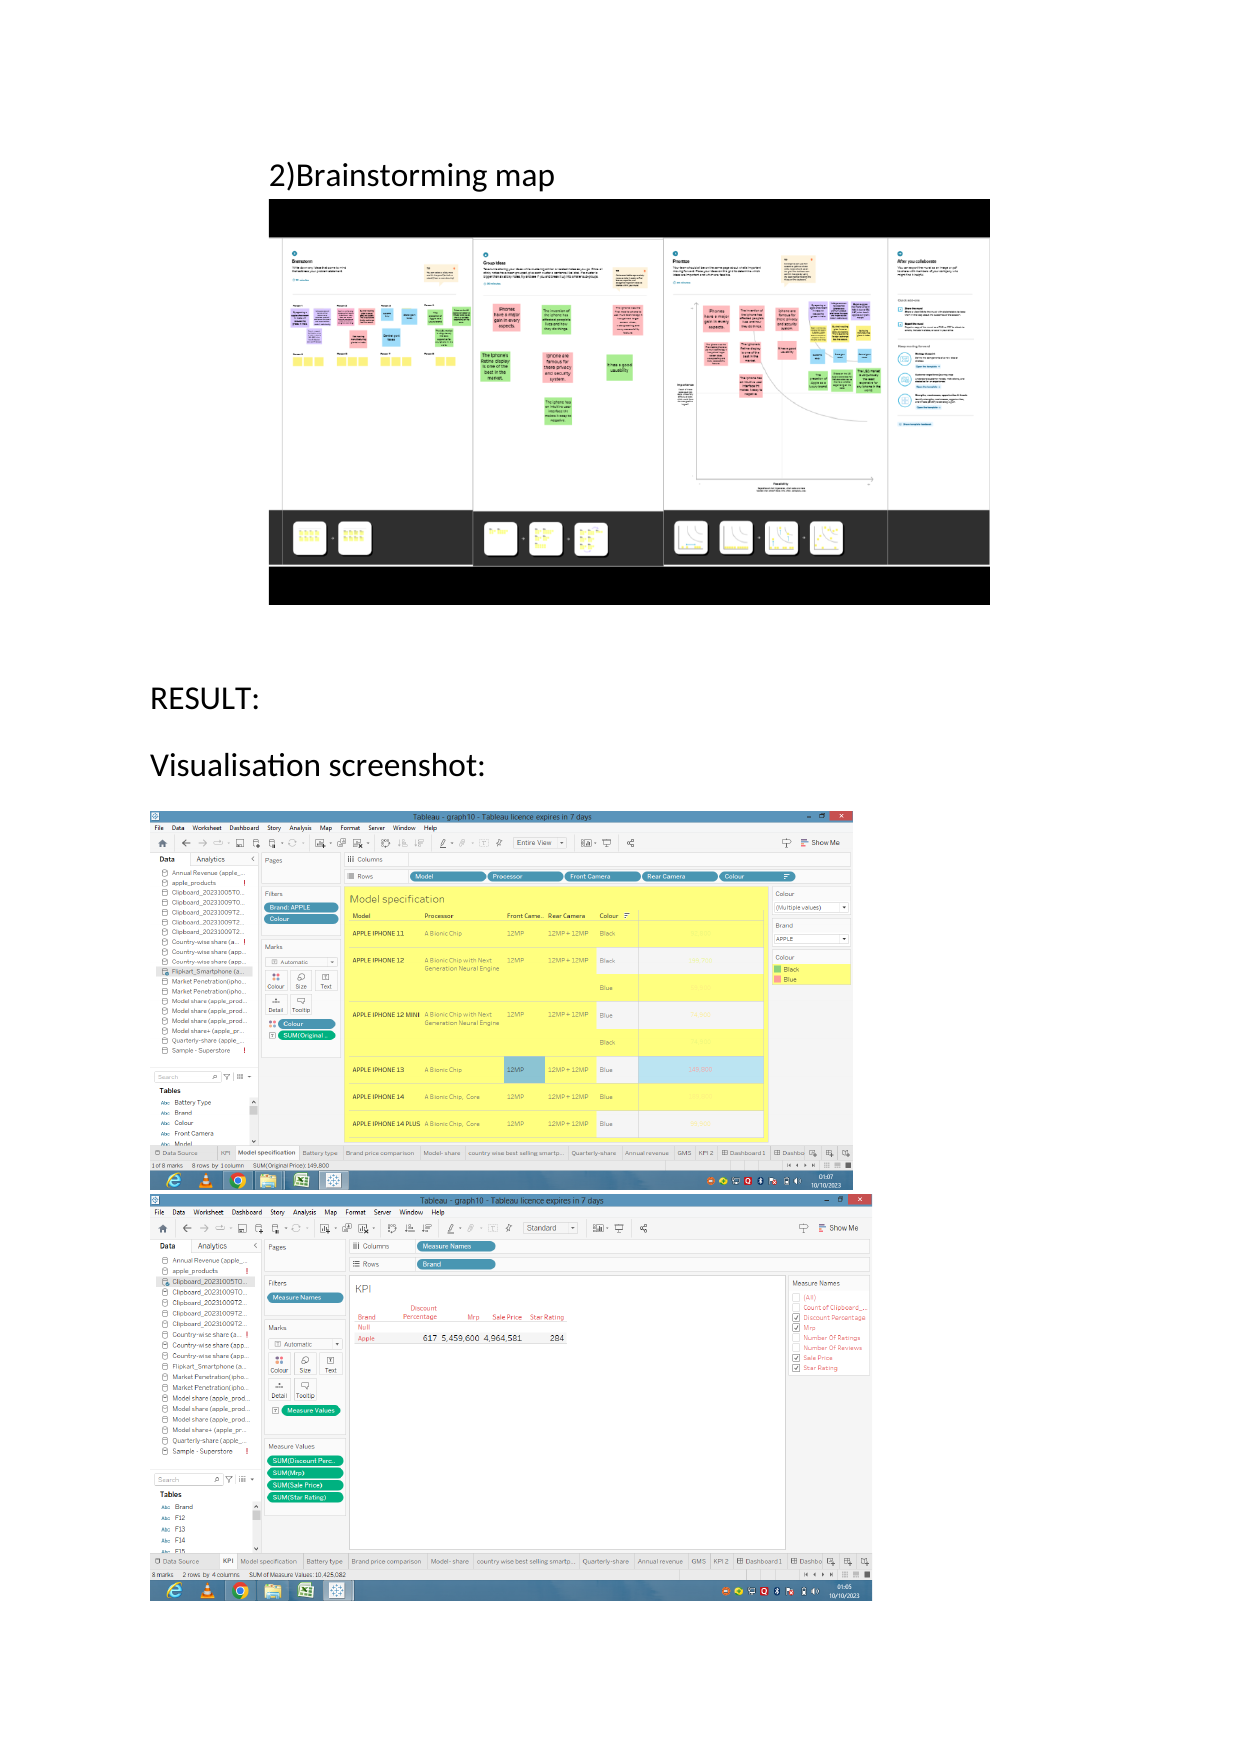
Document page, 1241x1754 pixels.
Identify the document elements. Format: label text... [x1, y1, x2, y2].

picture [150, 811, 853, 1190]
picture [150, 1194, 873, 1601]
text RESULT: [150, 677, 1090, 717]
text Visualisation screenshot: [150, 744, 1090, 785]
picture [268, 199, 990, 605]
